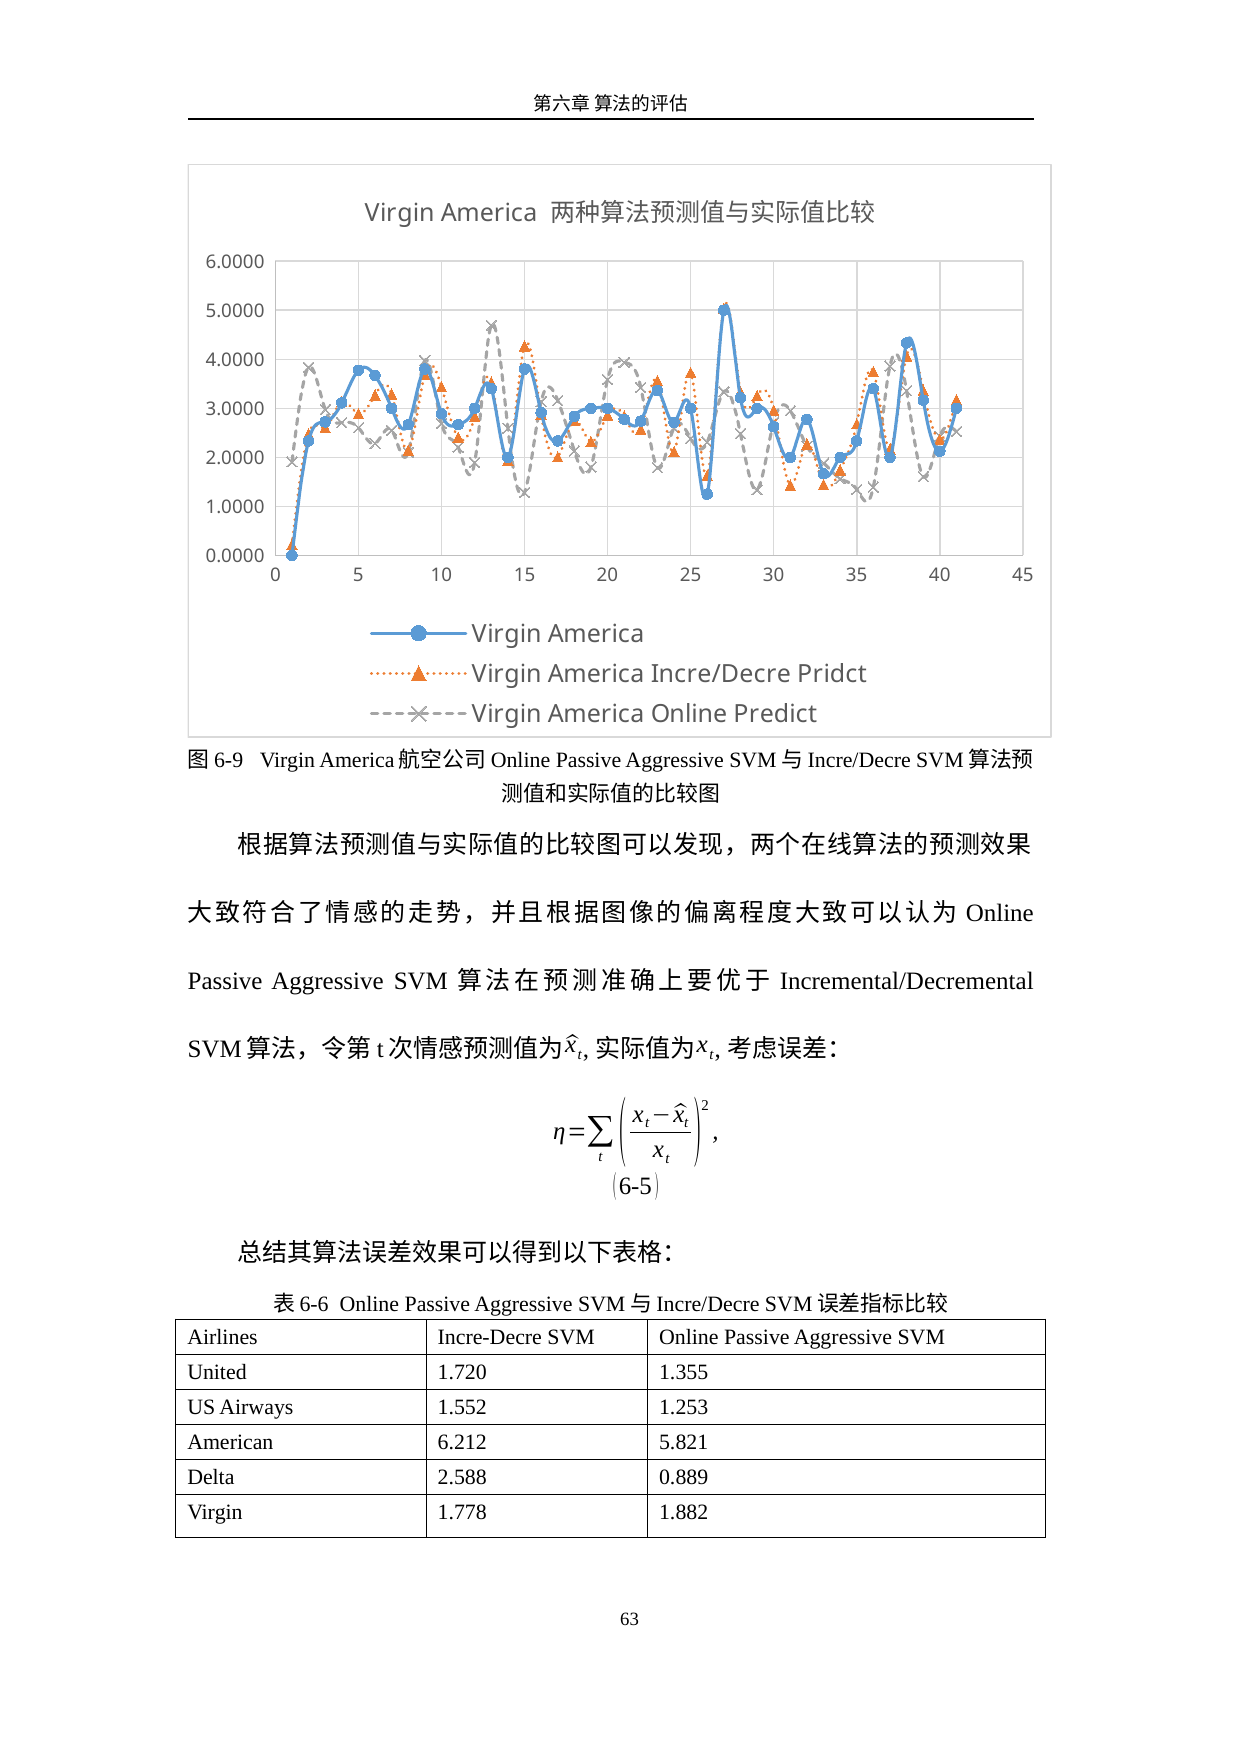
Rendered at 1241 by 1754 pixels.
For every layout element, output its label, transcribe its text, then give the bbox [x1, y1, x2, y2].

text 图6-9 Virgin America航空公司Online Passive Aggressive SVM与Incre/Decre SVM算法预测值和实际值的比较图 [187, 741, 1034, 809]
table_header Incre-Decre SVM [427, 1320, 647, 1353]
table_cell 1.355 [648, 1355, 1045, 1388]
table_cell 1.882 [648, 1495, 1045, 1537]
table_cell 1.253 [648, 1390, 1045, 1423]
text 根据算法预测值与实际值的比较图可以发现，两个在线算法的预测效果大致符合了情感的走势，并且根据图像的偏离程度大致可以认为Online Passive Aggressive SVM算法在预测准确上要优于Incremental/Decremental SVM算法，令第t次情感预测值为, 实际值为, 考虑误差： [187, 809, 1034, 1081]
text 表6-6 Online Passive Aggressive SVM与Incre/Decre SVM误差指标比较 [187, 1284, 1034, 1318]
table_cell 6.212 [427, 1425, 647, 1458]
table_cell Delta [176, 1460, 426, 1493]
table_cell 0.889 [648, 1460, 1045, 1493]
table_cell United [176, 1355, 426, 1388]
table_cell US Airways [176, 1390, 426, 1423]
table_cell Virgin [176, 1495, 426, 1537]
table_cell 1.778 [427, 1495, 647, 1537]
table_cell 1.720 [427, 1355, 647, 1388]
table_header Online Passive Aggressive SVM [648, 1320, 1045, 1353]
table_cell 1.552 [427, 1390, 647, 1423]
table_cell 2.588 [427, 1460, 647, 1493]
text 总结其算法误差效果可以得到以下表格： [187, 1217, 1034, 1284]
table_cell 5.821 [648, 1425, 1045, 1458]
table_header Airlines [176, 1320, 426, 1353]
table_cell American [176, 1425, 426, 1458]
